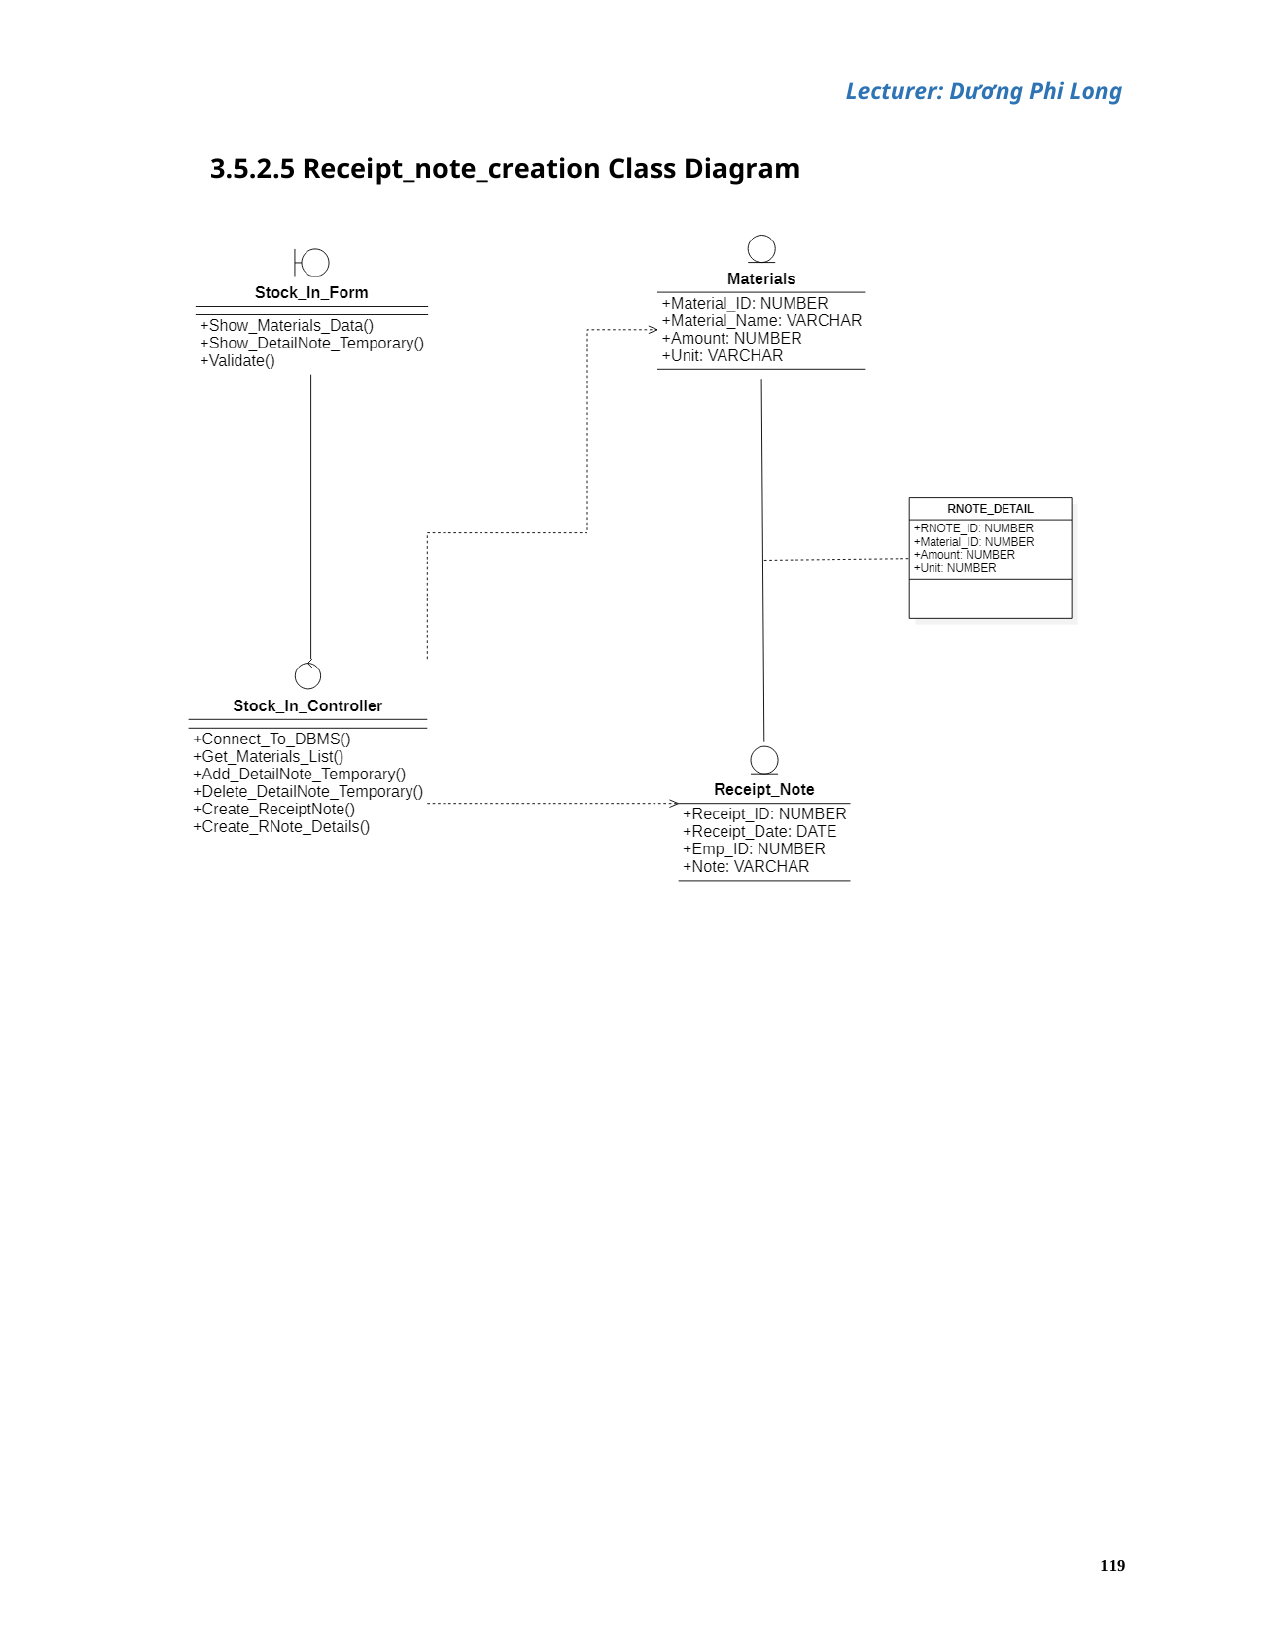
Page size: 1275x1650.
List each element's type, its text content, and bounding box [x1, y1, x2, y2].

picture [167, 205, 1108, 918]
subtitle Receipt_note_creation Class Diagram [86, 150, 1125, 187]
